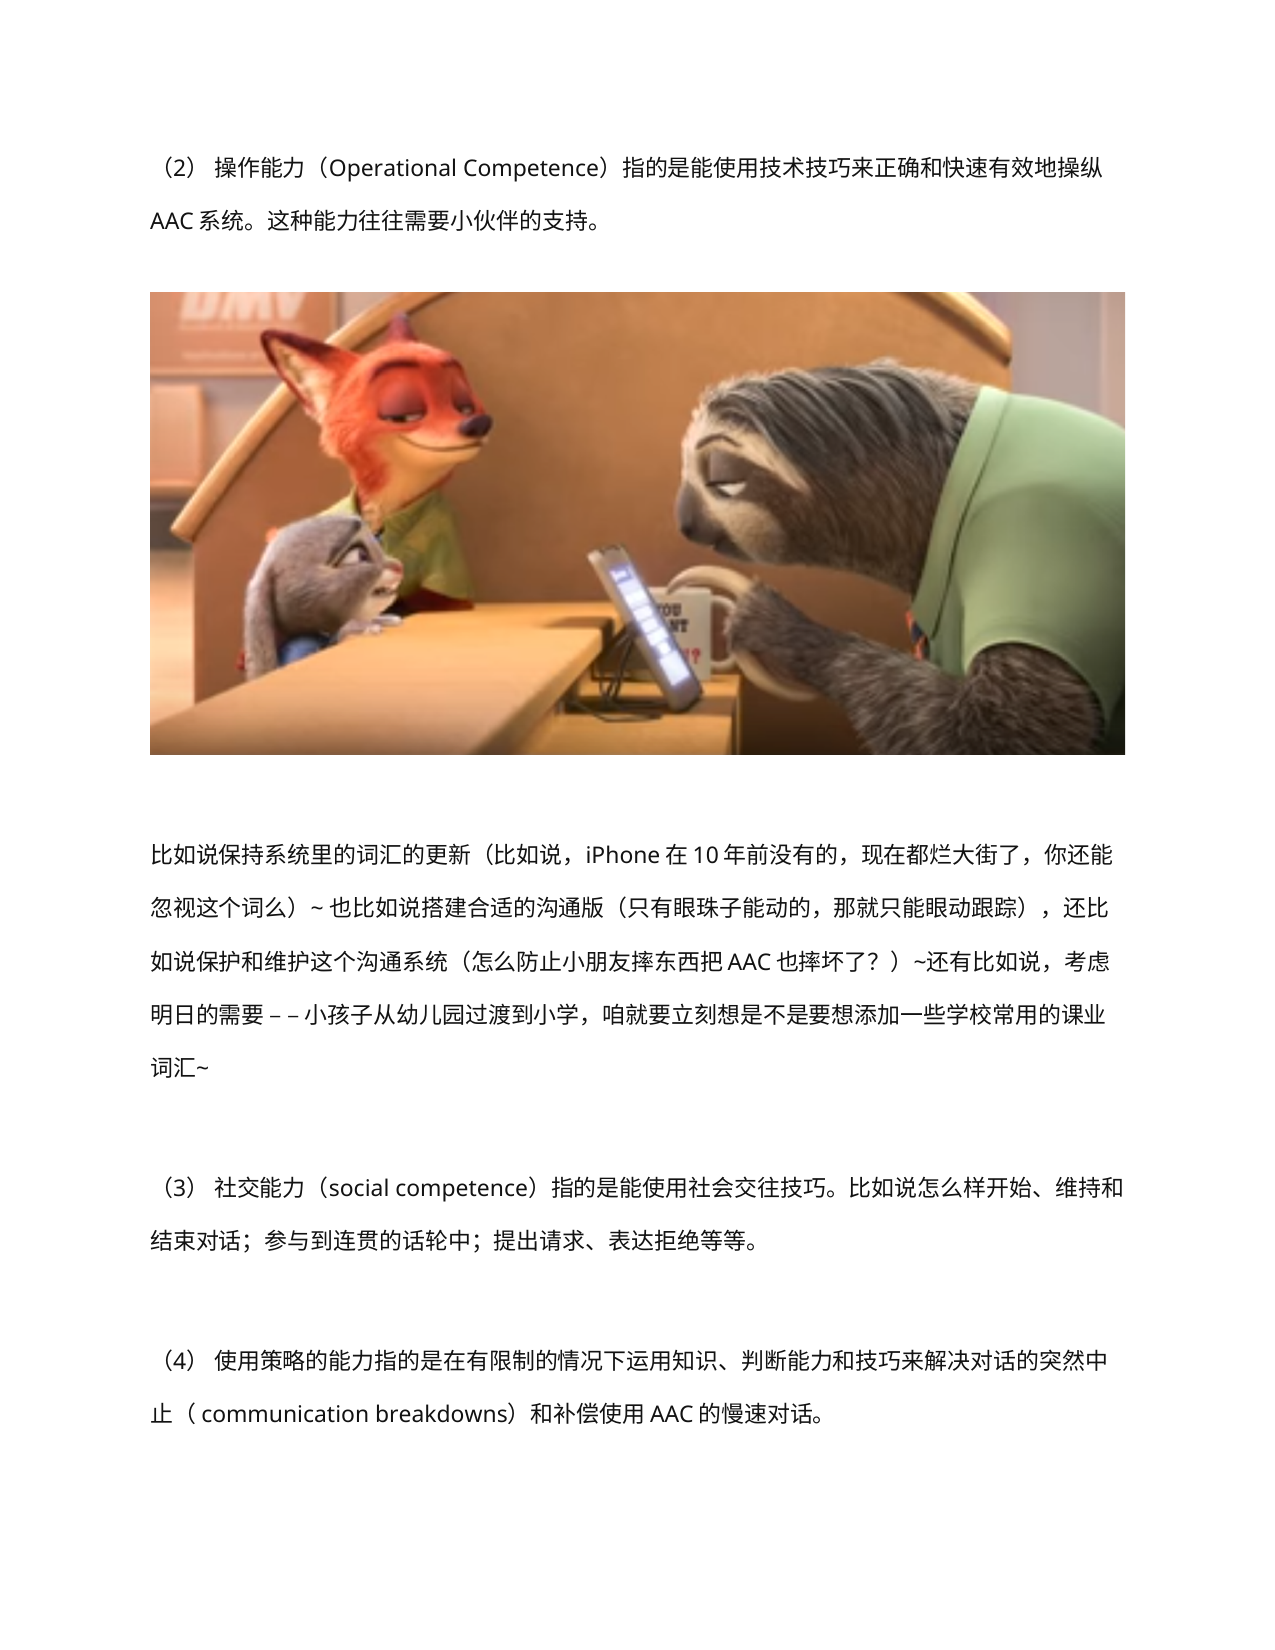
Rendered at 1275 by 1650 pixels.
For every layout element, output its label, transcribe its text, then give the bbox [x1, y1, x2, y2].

text 比如说保持系统里的词汇的更新（比如说，iPhone在10年前没有的，现在都烂大街了，你还能忽视这个词么）~ 也比如说搭建合适的沟通版（只有眼珠子能动的，那就只能眼动跟踪），还比如说保护和维护这个沟通系统（怎么防止小朋友摔东西把AAC也摔坏了？）~还有比如说，考虑明日的需要 – – 小孩子从幼儿园过渡到小学，咱就要立刻想是不是要想添加一些学校常用的课业词汇~ [150, 837, 1125, 1083]
text （3） 社交能力（social competence）指的是能使用社会交往技巧。比如说怎么样开始、维持和结束对话；参与到连贯的话轮中；提出请求、表达拒绝等等。 [150, 1170, 1125, 1256]
text （4） 使用策略的能力指的是在有限制的情况下运用知识、判断能力和技巧来解决对话的突然中止（ communication breakdowns）和补偿使用AAC的慢速对话。 [150, 1343, 1125, 1429]
text （2） 操作能力（Operational Competence）指的是能使用技术技巧来正确和快速有效地操纵AAC系统。这种能力往往需要小伙伴的支持。 [150, 150, 1125, 237]
picture [150, 292, 1125, 755]
